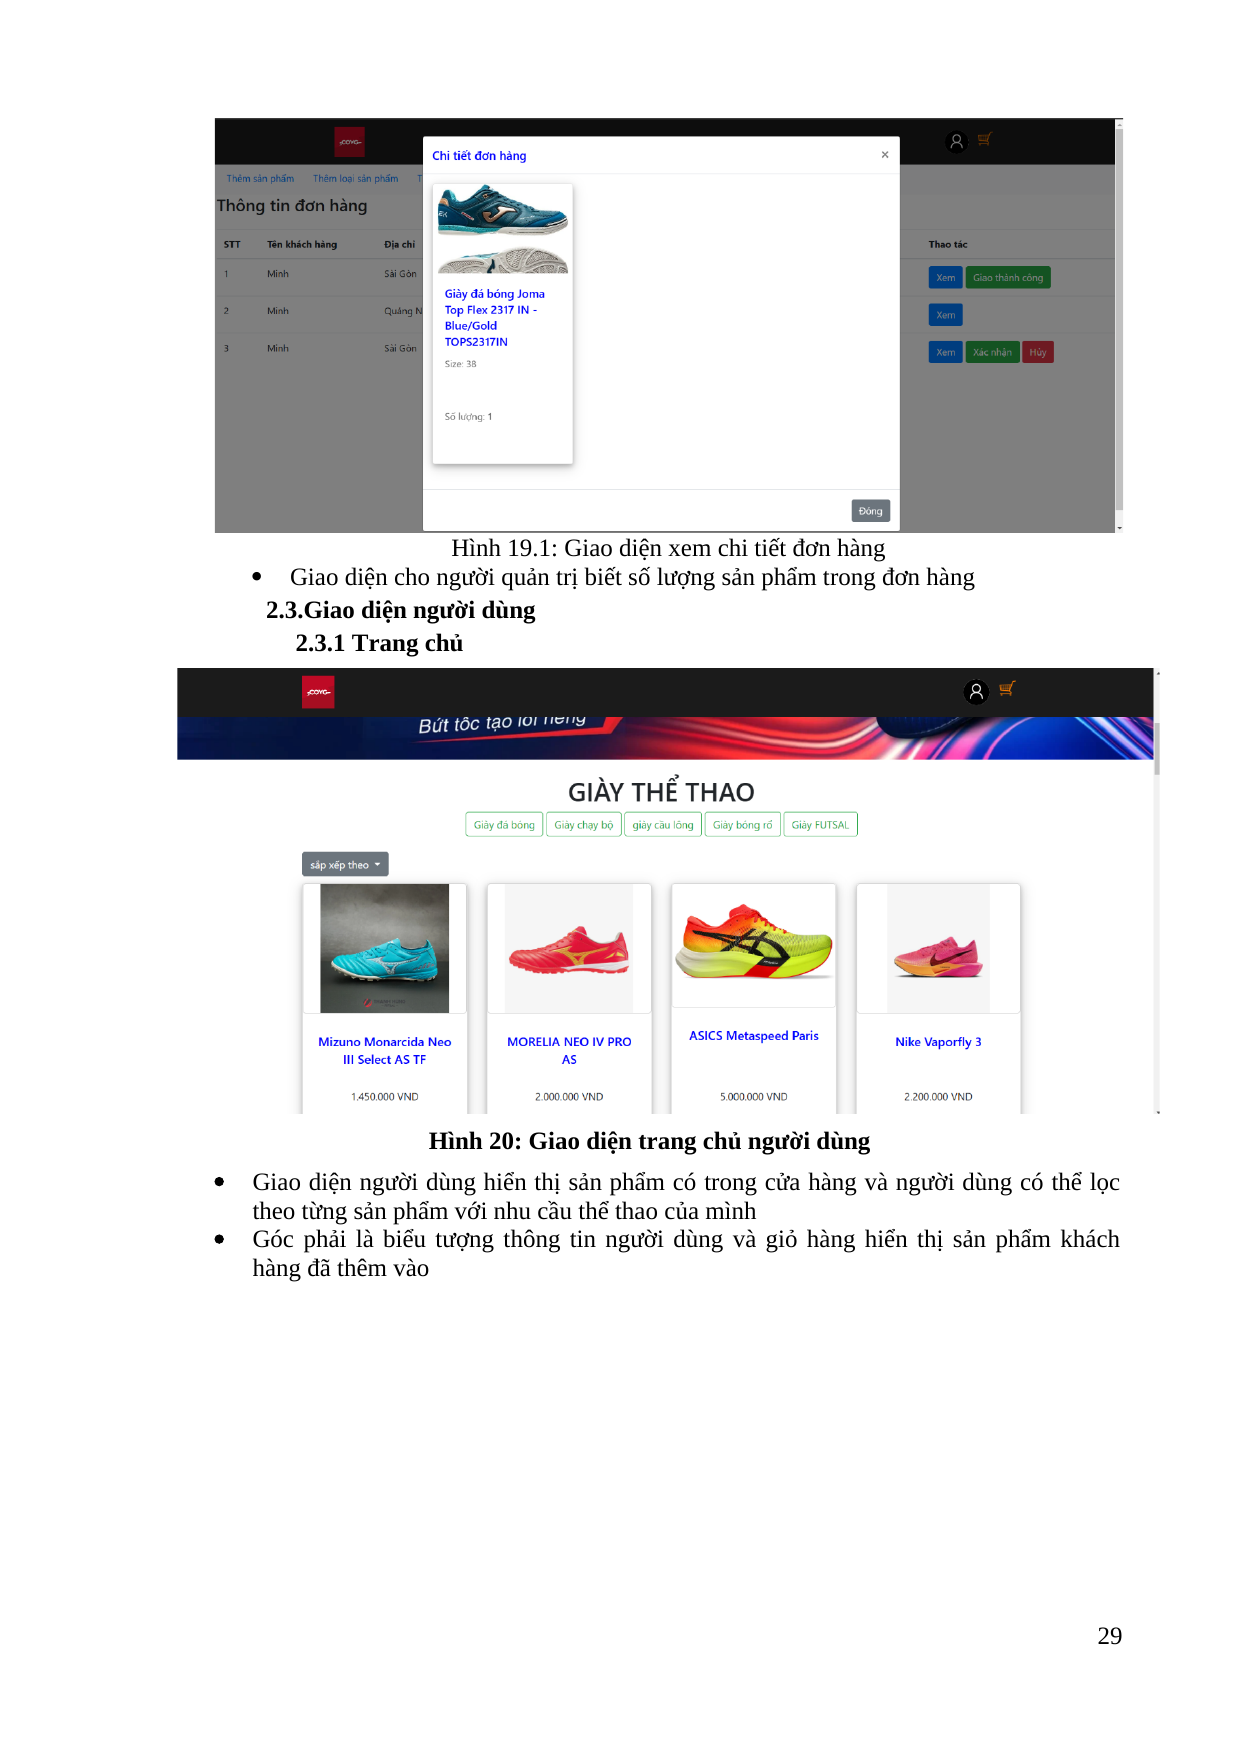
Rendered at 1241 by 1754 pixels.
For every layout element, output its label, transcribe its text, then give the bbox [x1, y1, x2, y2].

list Giao diện cho người quản trị biết số lượng sản phẩm trong đơn hàng [252, 562, 1122, 591]
list Góc phải là biểu tượng thông tin người dùng và giỏ hàng hiển thị sản phẩm khách hàng đã thêm vào [215, 1224, 1122, 1282]
text Hình 20: Giao diện trang chủ người dùng [177, 1126, 1122, 1154]
picture [177, 668, 1160, 1114]
text Hình 19.1: Giao diện xem chi tiết đơn hàng [215, 533, 1122, 562]
picture [214, 118, 1124, 533]
subtitle 2.3.Giao diện người dùng [266, 595, 1122, 623]
list Giao diện người dùng hiển thị sản phẩm có trong cửa hàng và người dùng có thể lọc theo từng sản phẩm với nhu cầu thể thao của mình [215, 1167, 1122, 1224]
subtitle 2.3.1 Trang chủ [295, 628, 1122, 656]
